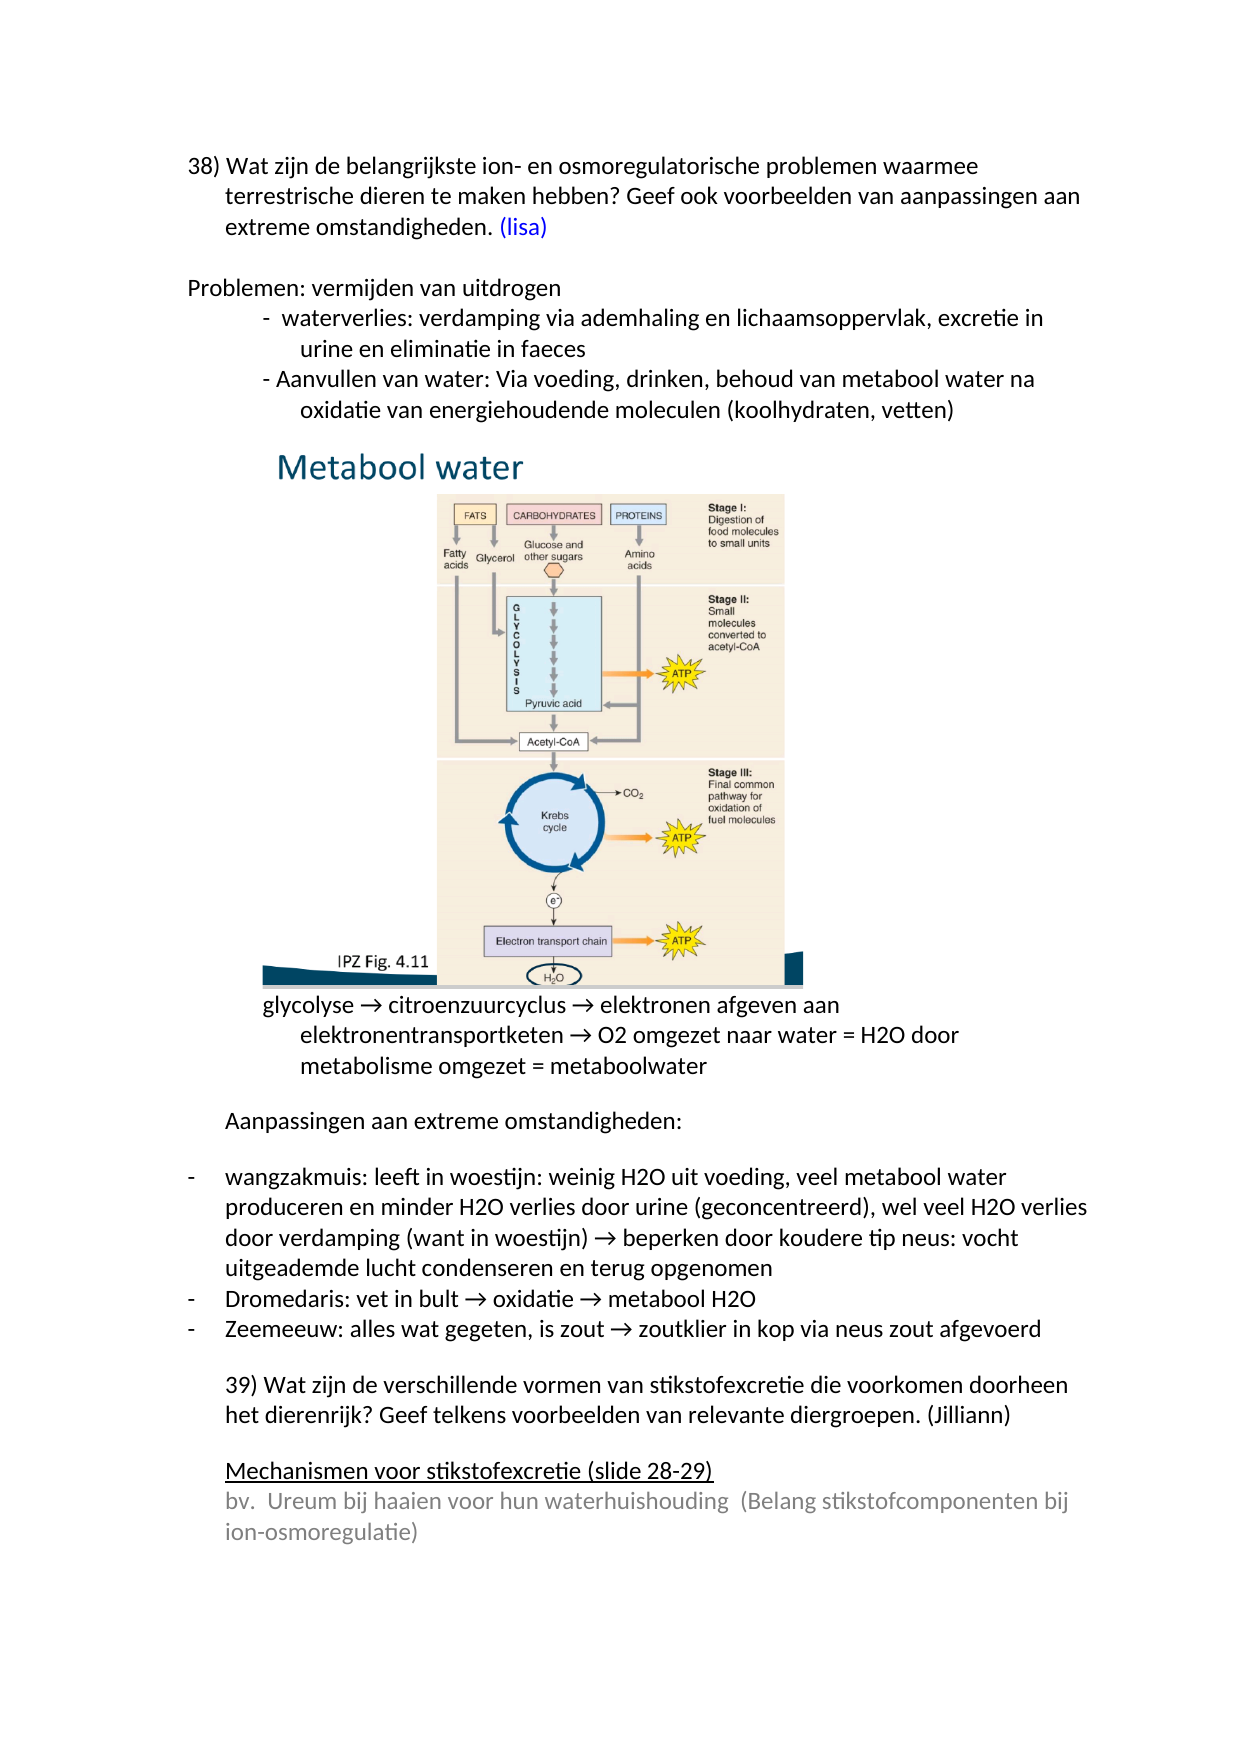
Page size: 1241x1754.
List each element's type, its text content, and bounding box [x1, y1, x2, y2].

text Mechanismen voor stikstofexcretie (slide 28-29) bv. Ureum bij haaien voor hun waterhuishouding (Belang stikstofcomponenten bij ion-osmoregulatie) [225, 1455, 1090, 1547]
text Aanpassingen aan extreme omstandigheden: [150, 1105, 1090, 1136]
list Zeemeeuw: alles wat gegeten, is zout → zoutklier in kop via neus zout afgevoerd [187, 1313, 1090, 1344]
list - Aanvullen van water: Via voeding, drinken, behoud van metabool water na oxidatie van energiehoudende moleculen (koolhydraten, vetten) [262, 364, 1090, 425]
picture [262, 424, 804, 989]
list Problemen: vermijden van uitdrogen [187, 272, 1090, 303]
list wangzakmuis: leeft in woestijn: weinig H2O uit voeding, veel metabool water produceren en minder H2O verlies door urine (geconcentreerd), wel veel H2O verlies door verdamping (want in woestijn) → beperken door koudere tip neus: vocht uitgeademde lucht condenseren en terug opgenomen [187, 1161, 1090, 1283]
text 39) Wat zijn de verschillende vormen van stikstofexcretie die voorkomen doorheen het dierenrijk? Geef telkens voorbeelden van relevante diergroepen. (Jilliann) [225, 1369, 1090, 1430]
list 38) Wat zijn de belangrijkste ion- en osmoregulatorische problemen waarmee terrestrische dieren te maken hebben? Geef ook voorbeelden van aanpassingen aan extreme omstandigheden. (lisa) [187, 150, 1090, 242]
list Dromedaris: vet in bult → oxidatie → metabool H2O [187, 1283, 1090, 1313]
list glycolyse → citroenzuurcyclus → elektronen afgeven aan elektronentransportketen → O2 omgezet naar water = H2O door metabolisme omgezet = metaboolwater [262, 989, 1090, 1080]
list - waterverlies: verdamping via ademhaling en lichaamsoppervlak, excretie in urine en eliminatie in faeces [262, 303, 1090, 364]
